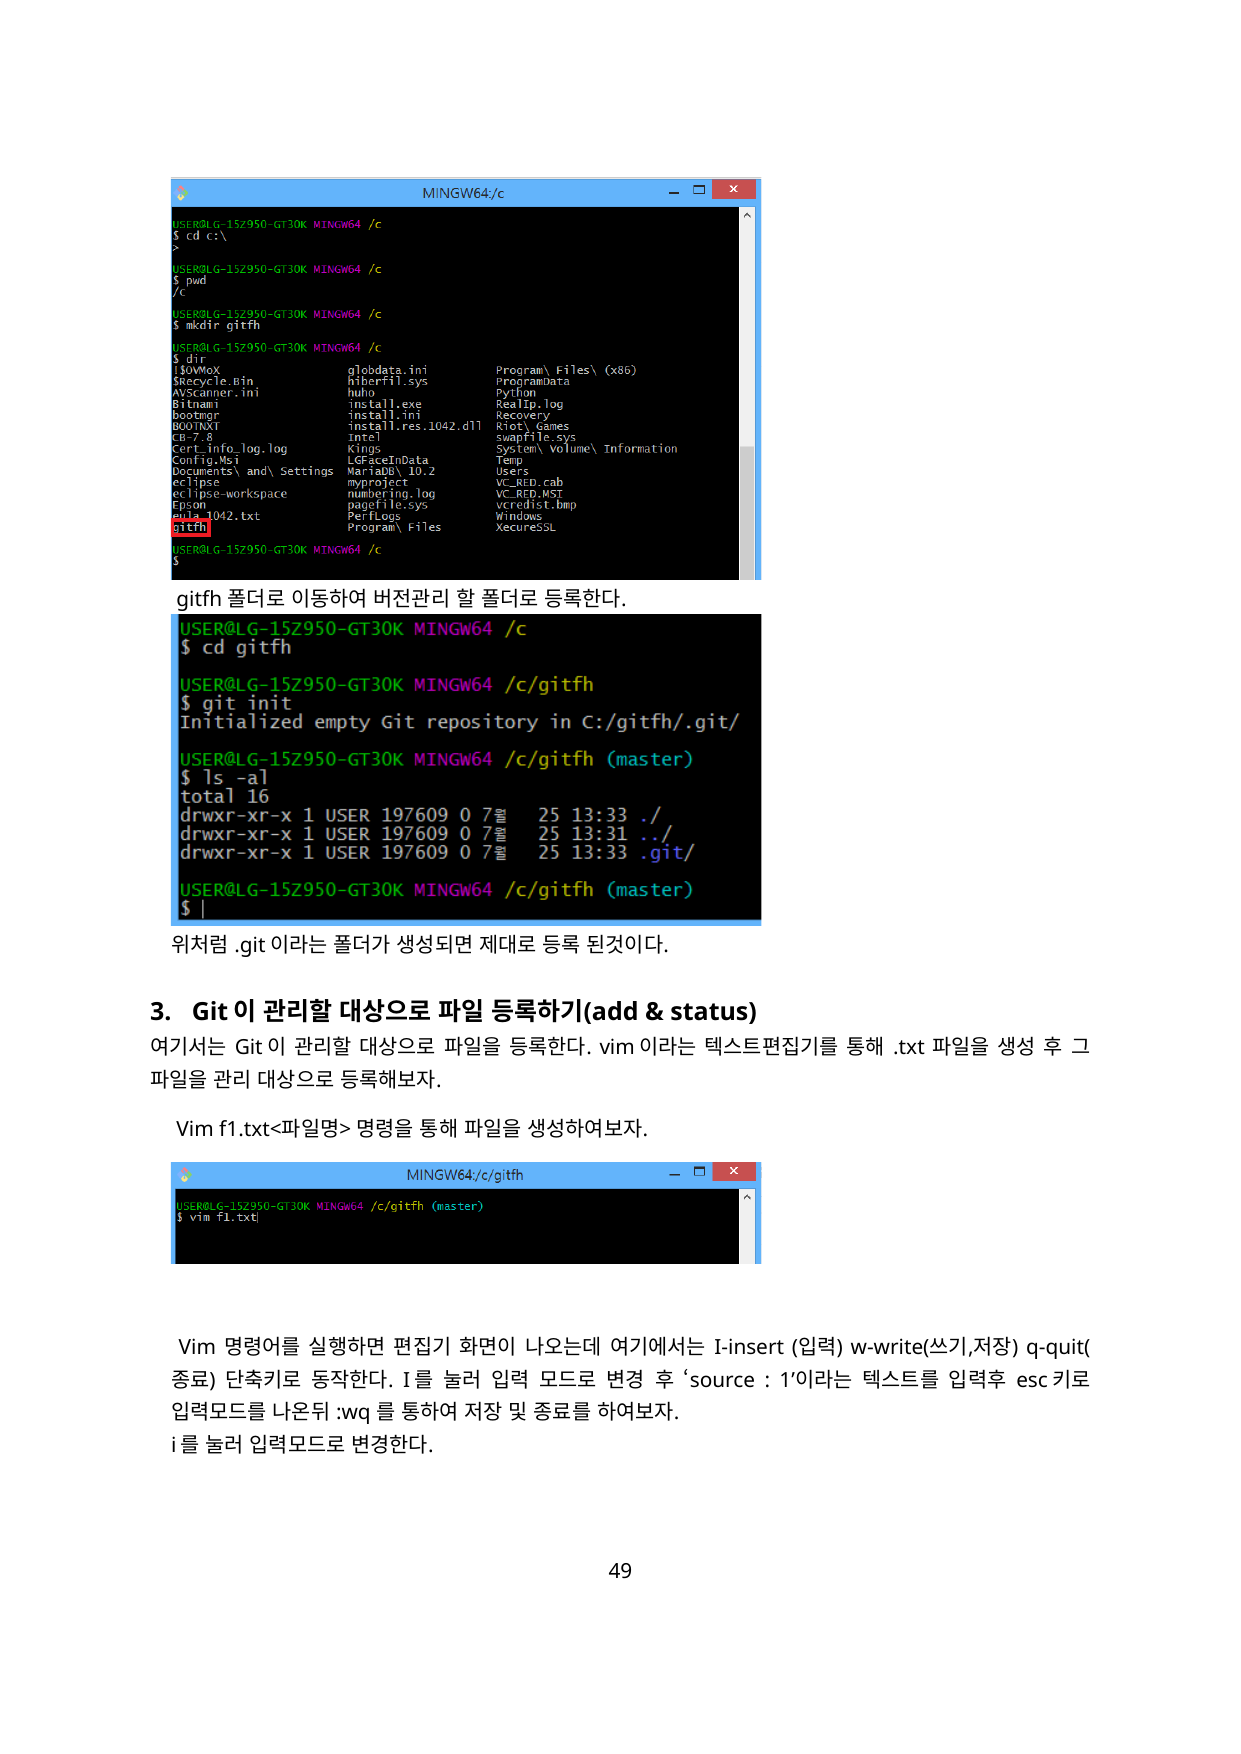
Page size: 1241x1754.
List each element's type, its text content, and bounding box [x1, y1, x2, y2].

text gitfh 폴더로 이동하여 버전관리 할 폴더로 등록한다. [171, 582, 1090, 612]
subtitle Git이 관리할 대상으로 파일 등록하기(add & status) [150, 991, 1069, 1028]
text 위처럼 .git이라는 폴더가 생성되면 제대로 등록 된것이다. [171, 928, 1090, 958]
picture [170, 1162, 762, 1264]
picture [170, 177, 762, 580]
text i를 눌러 입력모드로 변경한다. [171, 1428, 1090, 1459]
picture [170, 614, 762, 926]
text Vim 명령어를 실행하면 편집기 화면이 나오는데 여기에서는 I-insert (입력) w-write(쓰기,저장) q-quit(종료) 단축키로 동작한다. I를 눌러 입력 모드로 변경 후 ‘source : 1’이라는 텍스트를 입력후 esc키로 입력모드를 나온뒤 :wq 를 통하여 저장 및 종료를 하여보자. [171, 1330, 1090, 1426]
text Vim f1.txt<파일명> 명령을 통해 파일을 생성하여보자. [171, 1113, 1090, 1143]
text 여기서는 Git이 관리할 대상으로 파일을 등록한다. vim이라는 텍스트편집기를 통해 .txt 파일을 생성 후 그 파일을 관리 대상으로 등록해보자. [150, 1031, 1090, 1093]
